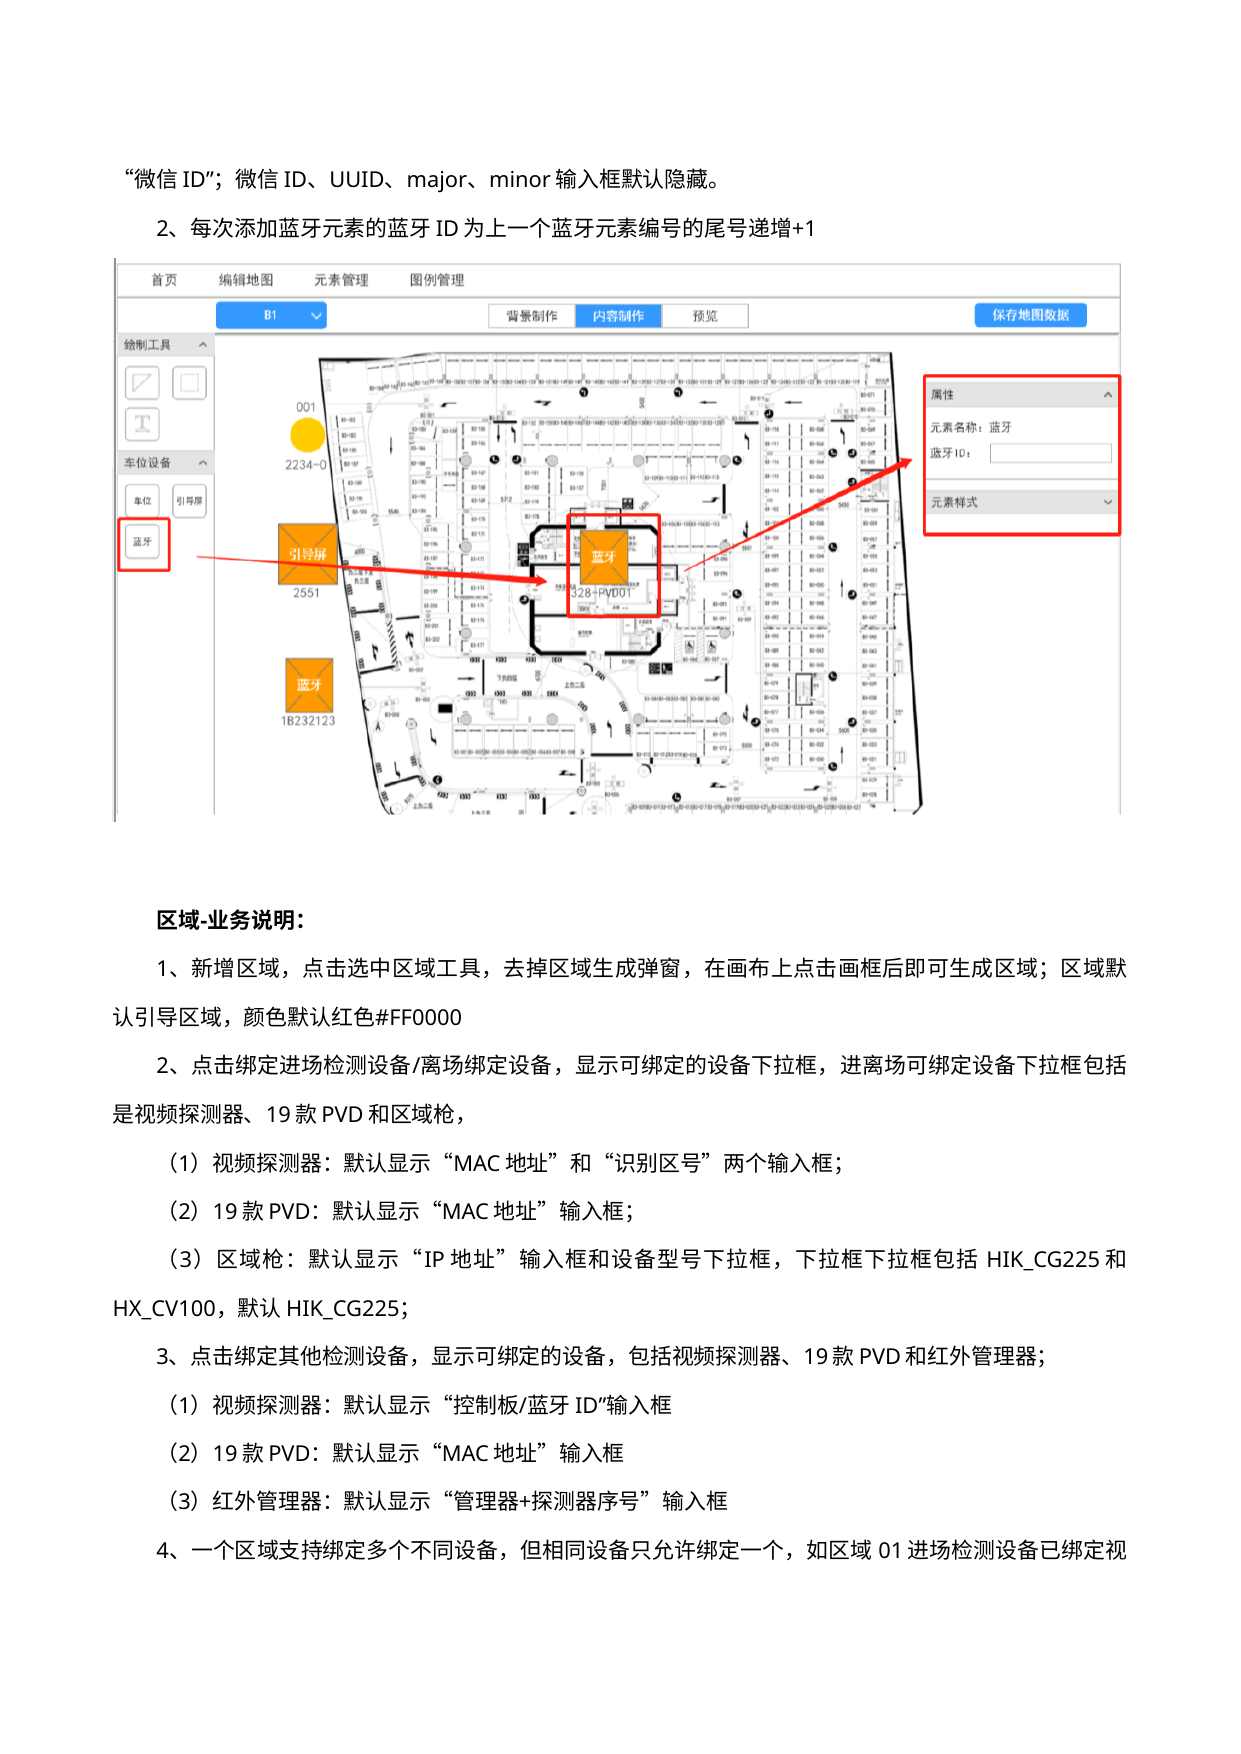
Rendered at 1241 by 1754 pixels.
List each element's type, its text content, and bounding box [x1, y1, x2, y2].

list 3、点击绑定其他检测设备，显示可绑定的设备，包括视频探测器、19款PVD和红外管理器； [112, 1339, 1128, 1372]
list （3）红外管理器：默认显示“管理器+探测器序号”输入框 [112, 1484, 1128, 1517]
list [112, 162, 1128, 194]
list （2）19款PVD：默认显示“MAC地址”输入框； [112, 1194, 1128, 1226]
list 1、新增区域，点击选中区域工具，去掉区域生成弹窗，在画布上点击画框后即可生成区域；区域默认引导区域，颜色默认红色#FF0000 [112, 951, 1128, 1032]
list 2、点击绑定进场检测设备/离场绑定设备，显示可绑定的设备下拉框，进离场可绑定设备下拉框包括是视频探测器、19款PVD和区域枪， [112, 1048, 1128, 1129]
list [112, 1532, 1128, 1565]
list （3）区域枪：默认显示“IP地址”输入框和设备型号下拉框，下拉框下拉框包括HIK_CG225和HX_CV100，默认HIK_CG225； [112, 1242, 1128, 1323]
list （1）视频探测器：默认显示“MAC地址”和“识别区号”两个输入框； [112, 1145, 1128, 1178]
picture [112, 258, 1127, 822]
list 2、每次添加蓝牙元素的蓝牙ID为上一个蓝牙元素编号的尾号递增+1 [112, 210, 1128, 243]
list （2）19款PVD：默认显示“MAC地址”输入框 [112, 1436, 1128, 1468]
list 区域-业务说明： [112, 903, 1128, 935]
list （1）视频探测器：默认显示“控制板/蓝牙ID”输入框 [112, 1387, 1128, 1420]
